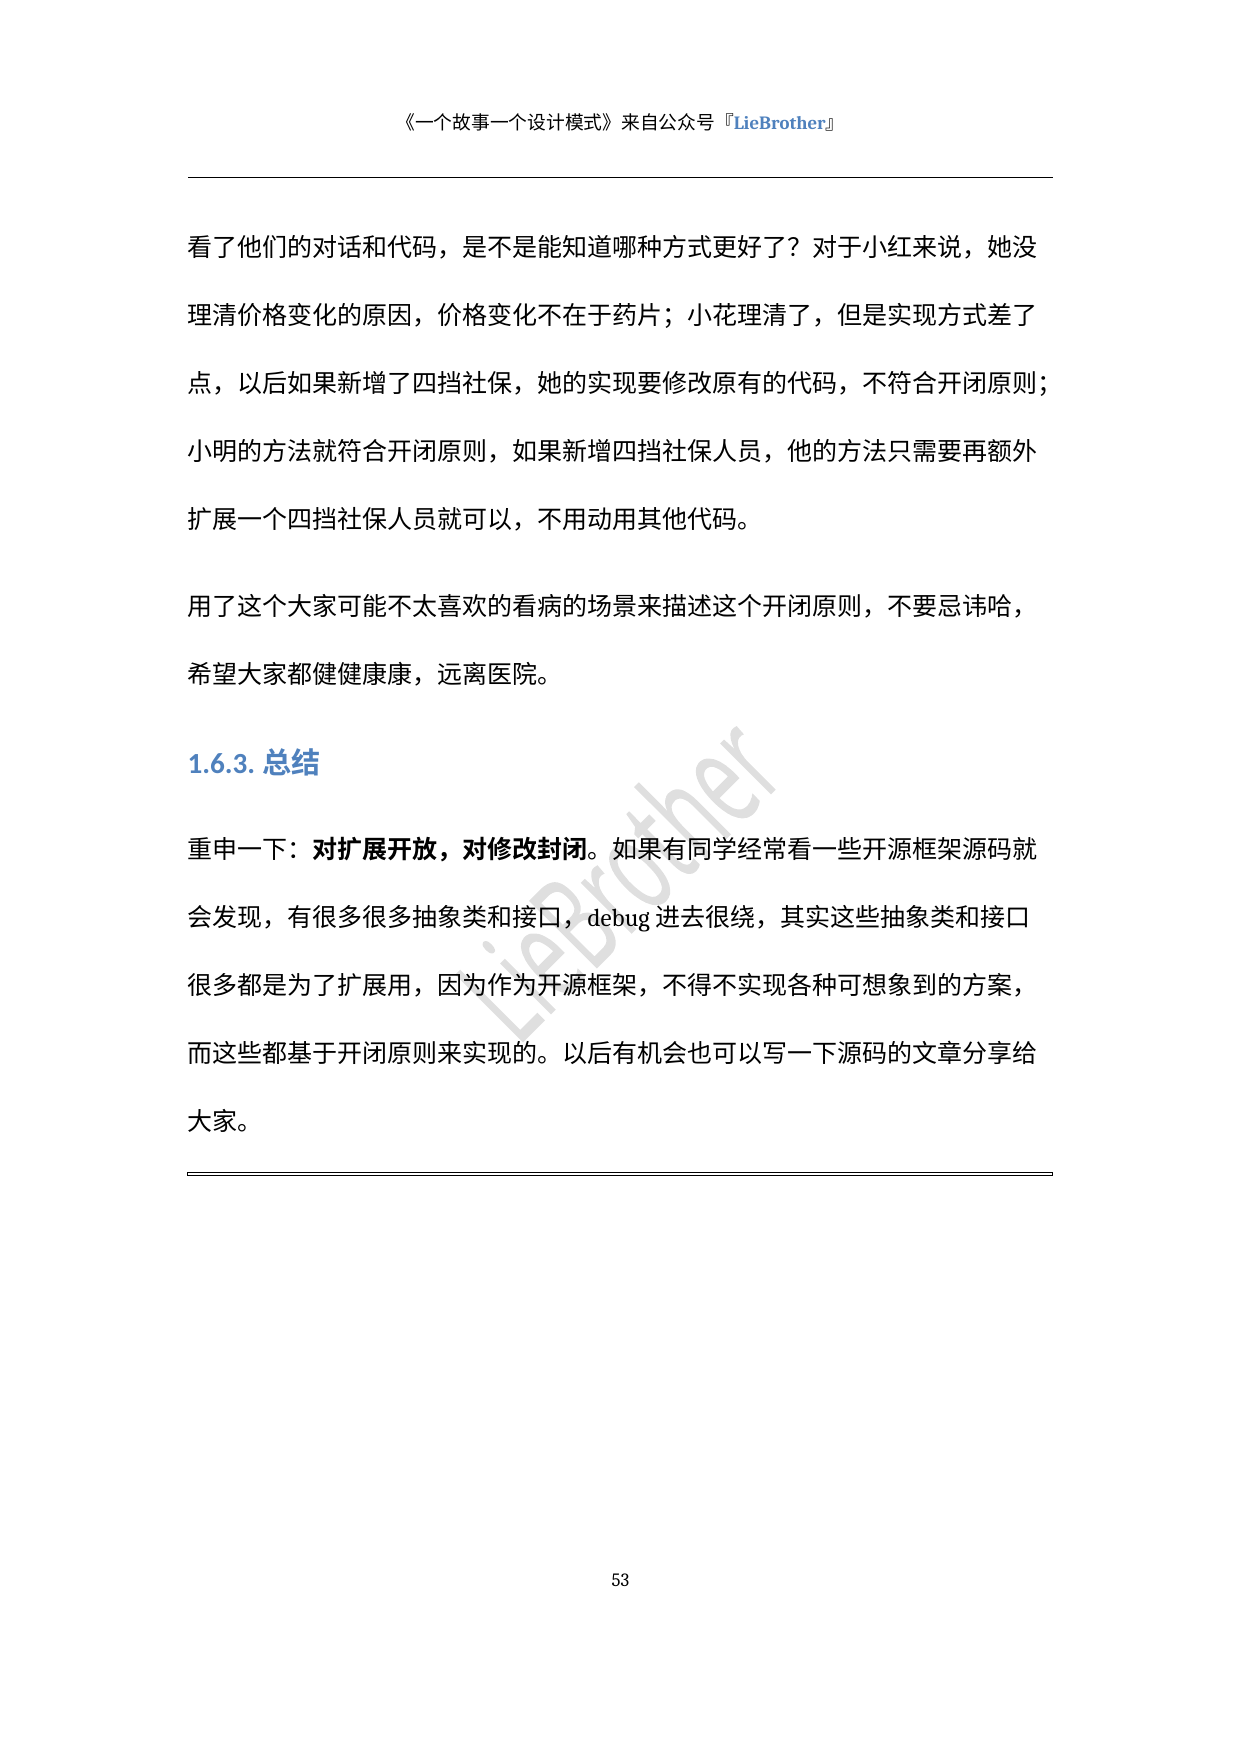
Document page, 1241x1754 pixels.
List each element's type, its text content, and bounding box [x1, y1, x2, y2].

text 重申一下：对扩展开放，对修改封闭。如果有同学经常看一些开源框架源码就会发现，有很多很多抽象类和接口，debug 进去很绕，其实这些抽象类和接口很多都是为了扩展用，因为作为开源框架，不得不实现各种可想象到的方案，而这些都基于开闭原则来实现的。以后有机会也可以写一下源码的文章分享给大家。 [187, 814, 1053, 1153]
text 用了这个大家可能不太喜欢的看病的场景来描述这个开闭原则，不要忌讳哈，希望大家都健健康康，远离医院。 [187, 570, 1053, 706]
text 看了他们的对话和代码，是不是能知道哪种方式更好了？对于小红来说，她没理清价格变化的原因，价格变化不在于药片；小花理清了，但是实现方式差了点，以后如果新增了四挡社保，她的实现要修改原有的代码，不符合开闭原则；小明的方法就符合开闭原则，如果新增四挡社保人员，他的方法只需要再额外扩展一个四挡社保人员就可以，不用动用其他代码。 [187, 212, 1053, 552]
subtitle 1.6.3. 总结 [187, 727, 1053, 795]
